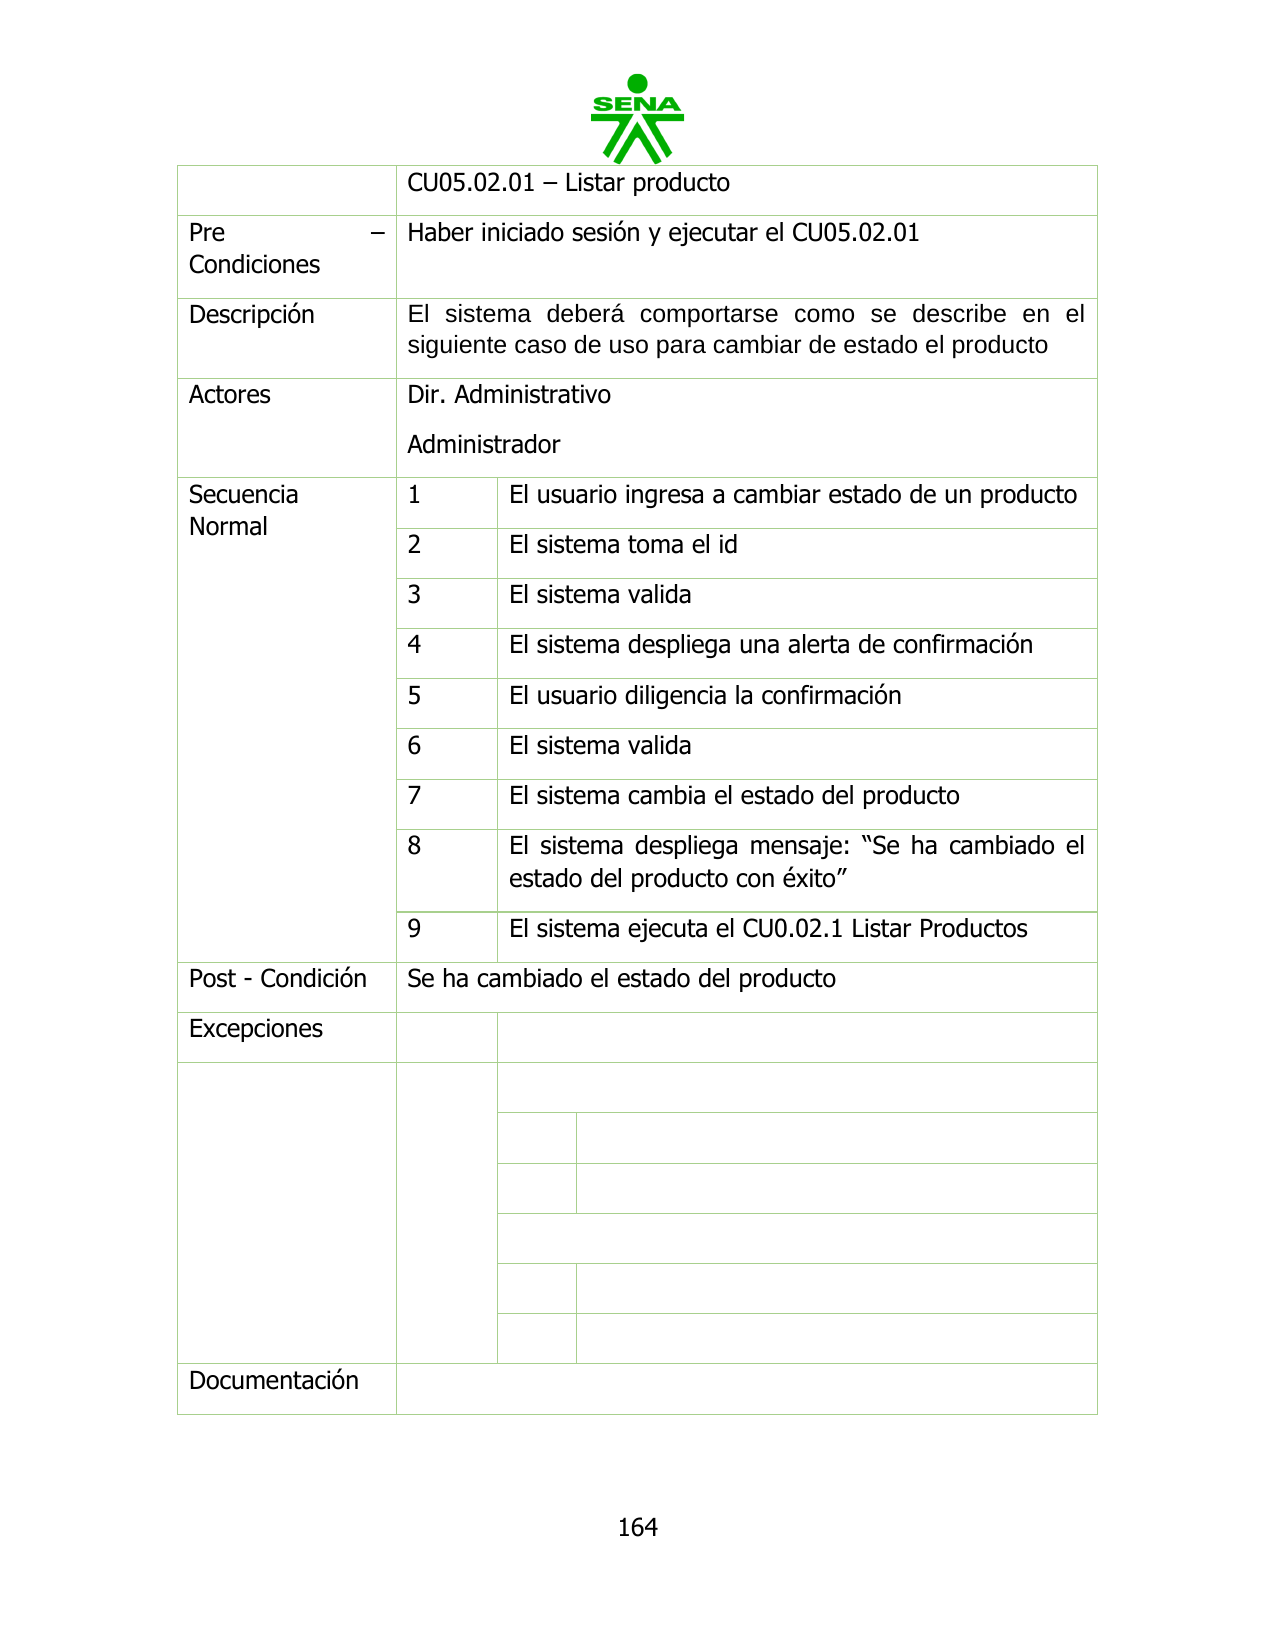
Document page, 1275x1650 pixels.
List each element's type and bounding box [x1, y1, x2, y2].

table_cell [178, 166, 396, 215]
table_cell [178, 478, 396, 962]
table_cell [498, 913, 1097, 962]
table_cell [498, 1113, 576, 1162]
picture [591, 73, 685, 165]
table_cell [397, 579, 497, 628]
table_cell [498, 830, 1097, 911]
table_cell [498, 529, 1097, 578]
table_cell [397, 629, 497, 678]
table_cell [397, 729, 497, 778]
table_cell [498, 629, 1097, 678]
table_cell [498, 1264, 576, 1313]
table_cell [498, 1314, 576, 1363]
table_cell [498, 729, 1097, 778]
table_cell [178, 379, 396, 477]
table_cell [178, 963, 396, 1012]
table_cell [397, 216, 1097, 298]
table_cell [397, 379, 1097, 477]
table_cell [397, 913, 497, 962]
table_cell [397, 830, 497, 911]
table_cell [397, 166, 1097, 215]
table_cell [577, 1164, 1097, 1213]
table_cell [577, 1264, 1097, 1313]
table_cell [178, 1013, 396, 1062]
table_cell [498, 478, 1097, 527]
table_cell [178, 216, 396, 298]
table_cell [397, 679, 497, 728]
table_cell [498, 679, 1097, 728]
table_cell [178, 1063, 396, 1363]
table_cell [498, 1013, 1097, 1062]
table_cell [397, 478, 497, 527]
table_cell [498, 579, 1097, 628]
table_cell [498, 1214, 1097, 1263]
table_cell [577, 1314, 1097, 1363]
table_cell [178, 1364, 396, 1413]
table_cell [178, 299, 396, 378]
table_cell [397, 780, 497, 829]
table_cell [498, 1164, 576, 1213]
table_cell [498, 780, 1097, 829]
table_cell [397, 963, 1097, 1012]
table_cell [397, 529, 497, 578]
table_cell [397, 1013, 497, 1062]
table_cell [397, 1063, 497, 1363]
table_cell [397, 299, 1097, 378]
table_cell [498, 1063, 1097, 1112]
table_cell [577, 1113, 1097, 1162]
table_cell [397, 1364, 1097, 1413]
